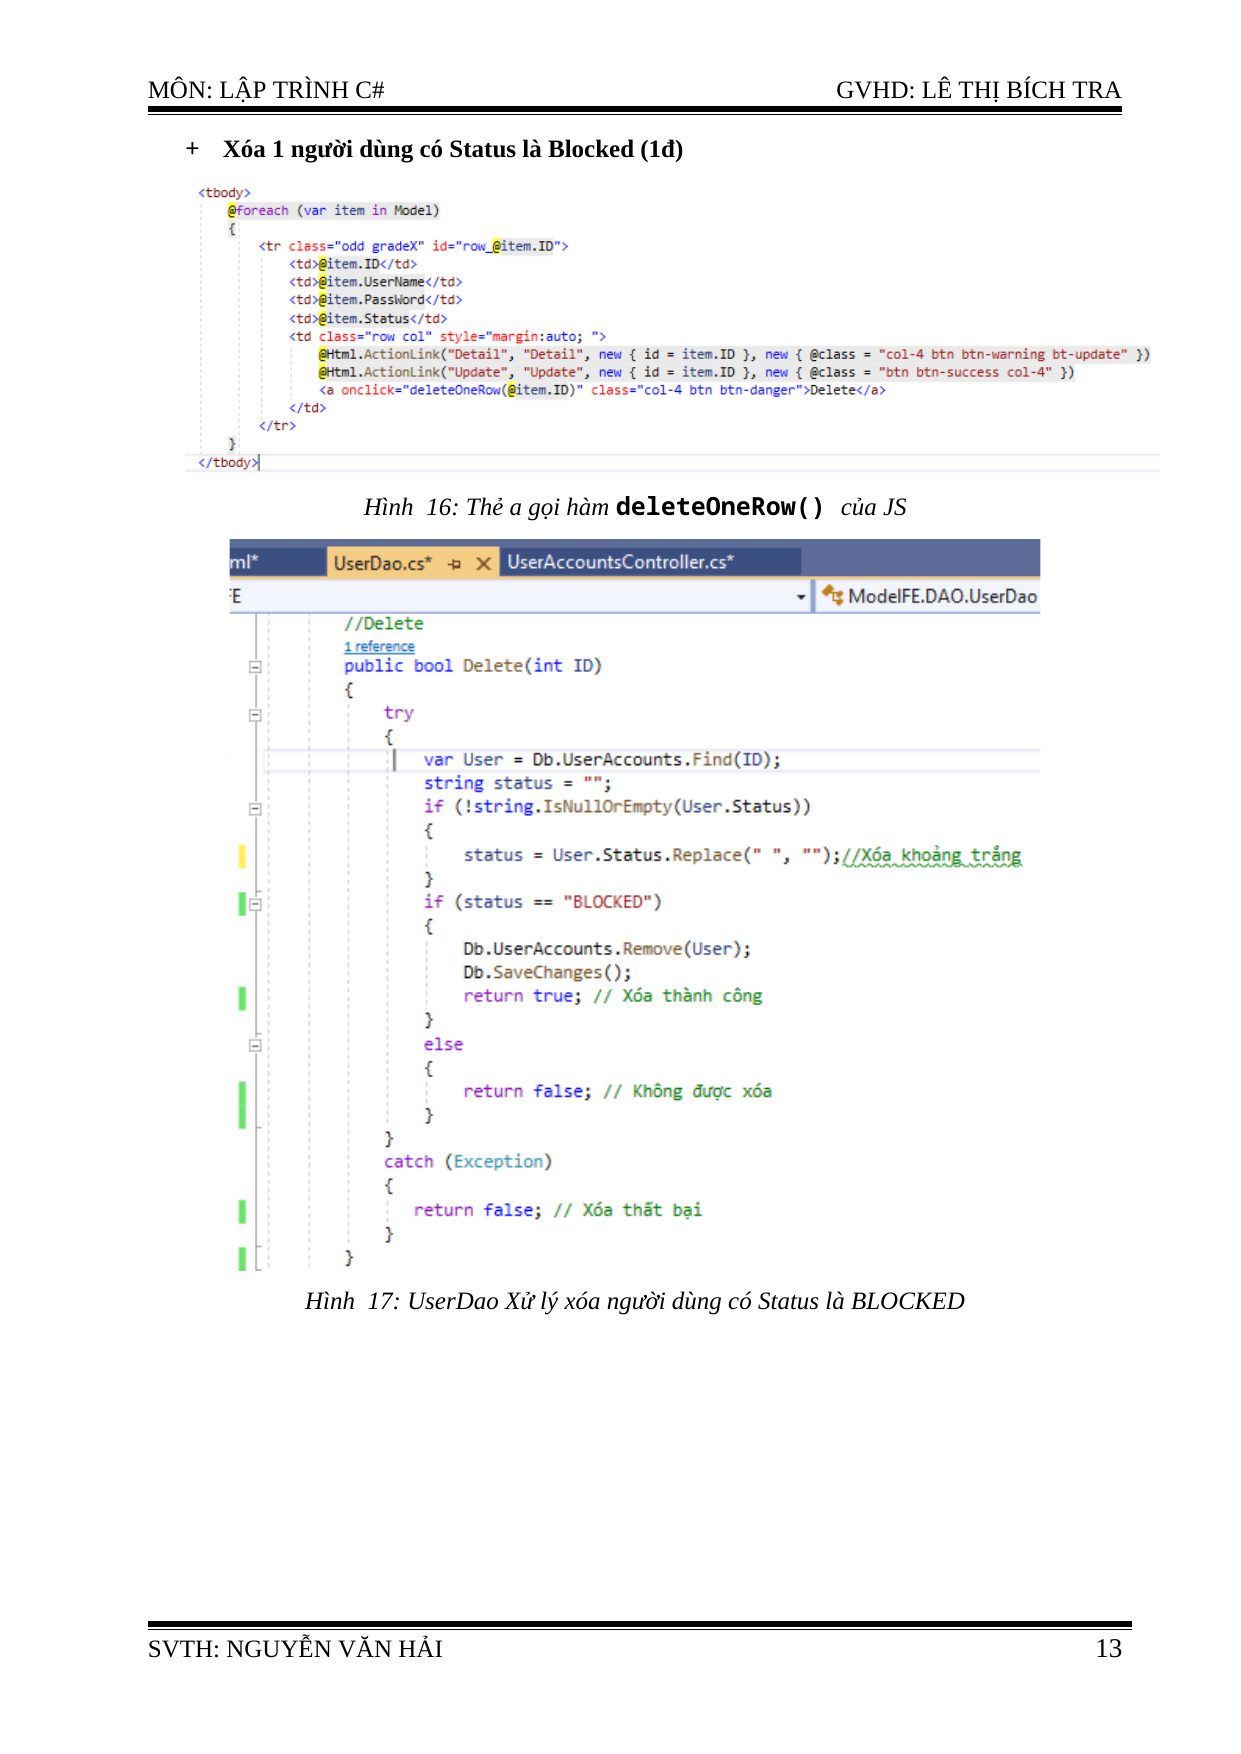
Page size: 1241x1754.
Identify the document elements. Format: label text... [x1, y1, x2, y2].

text Hình 17: UserDao Xử lý xóa người dùng có Status là BLOCKED [148, 1286, 1122, 1315]
subtitle Xóa 1 người dùng có Status là Blocked (1đ) [185, 131, 1122, 165]
picture [229, 539, 1041, 1271]
text Hình 16: Thẻ a gọi hàm deleteOneRow() của JS [148, 488, 1122, 522]
picture [185, 183, 1161, 473]
